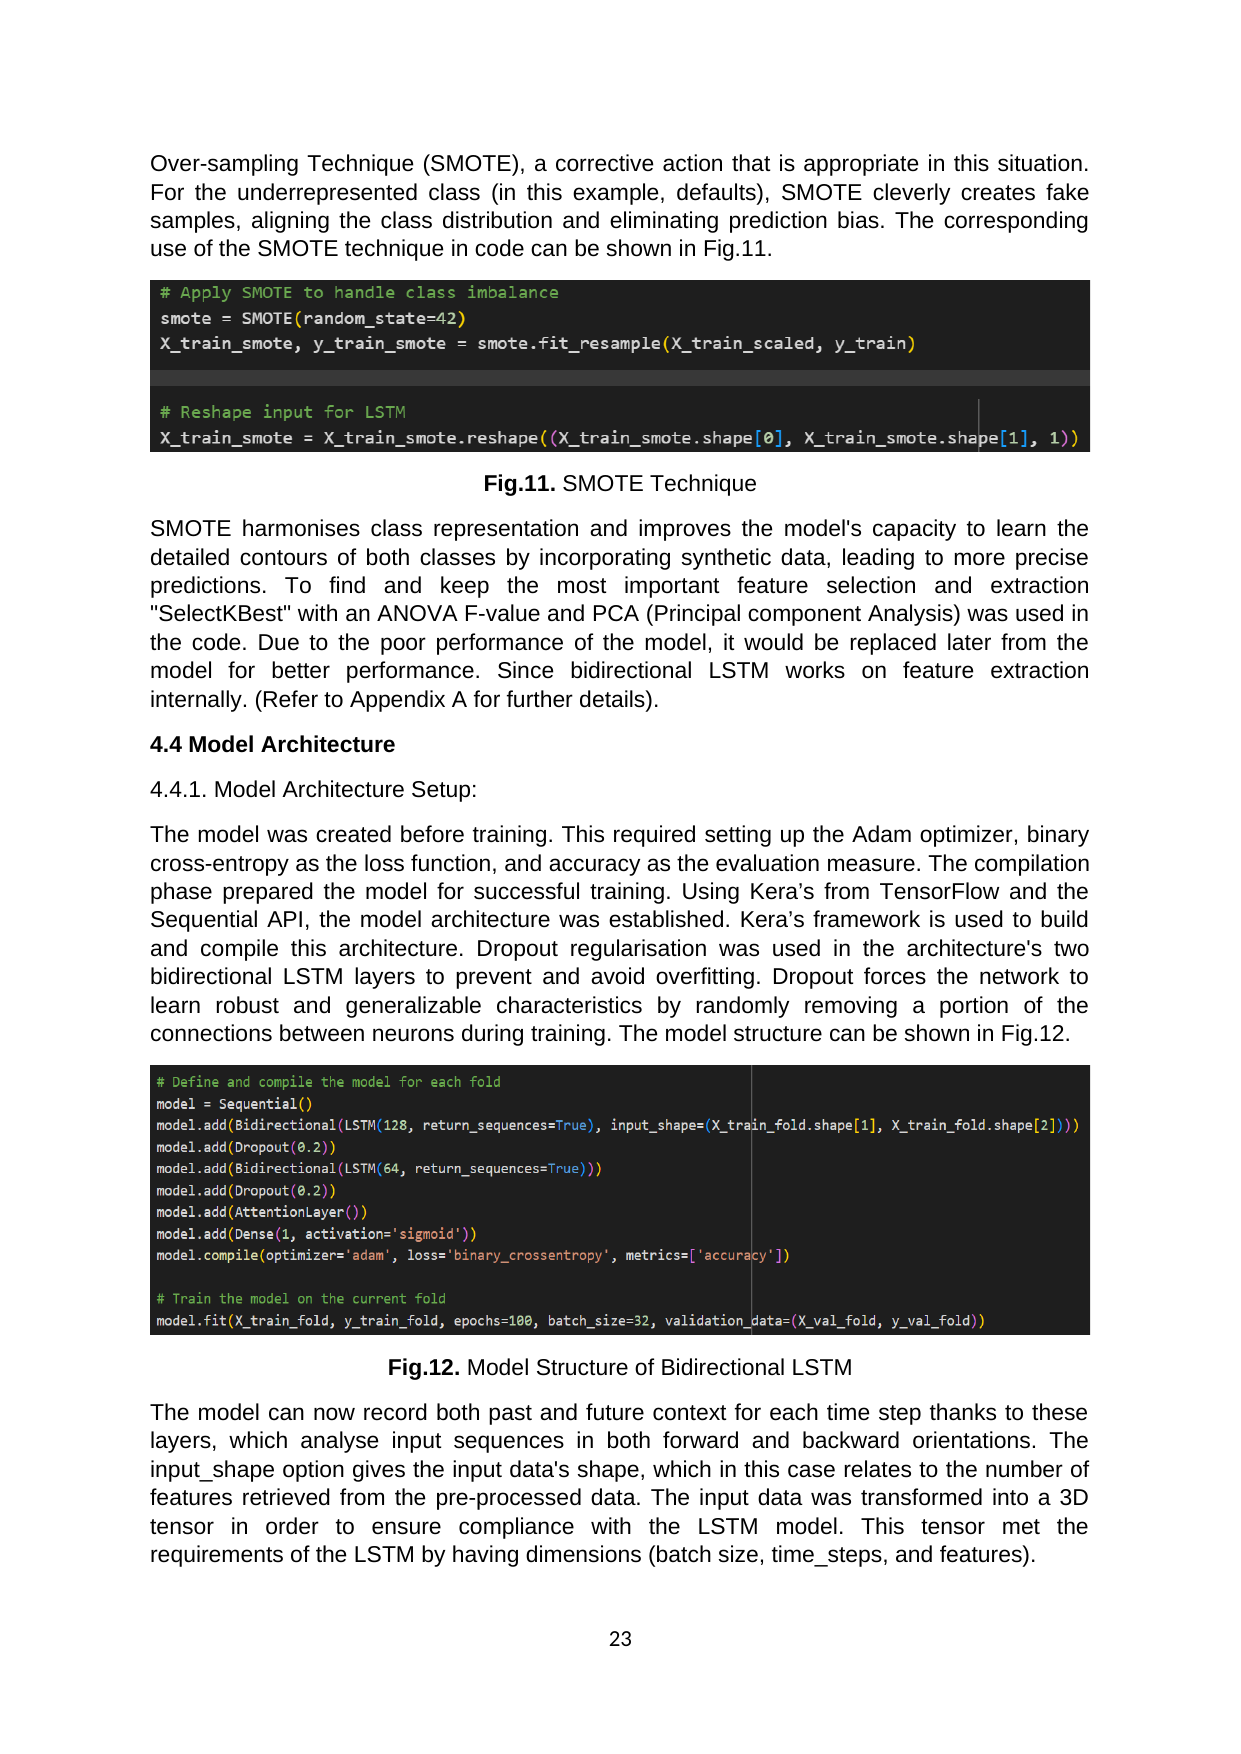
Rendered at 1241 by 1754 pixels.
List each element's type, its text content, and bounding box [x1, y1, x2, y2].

text Fig.11. SMOTE Technique [150, 470, 1090, 496]
text 4.4.1. Model Architecture Setup: [150, 776, 1090, 802]
picture [150, 1065, 1091, 1335]
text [150, 150, 1090, 262]
picture [150, 280, 1091, 452]
text Fig.12. Model Structure of Bidirectional LSTM [150, 1354, 1090, 1380]
text The model can now record both past and future context for each time step thanks to these layers, which analyse input sequences in both forward and backward orientations. The input_shape option gives the input data's shape, which in this case relates to the number of features retrieved from the pre-processed data. The input data was transformed into a 3D tensor in order to ensure compliance with the LSTM model. This tensor met the requirements of the LSTM by having dimensions (batch size, time_steps, and features). [150, 1399, 1090, 1567]
text 4.4 Model Architecture [150, 731, 1090, 757]
text The model was created before training. This required setting up the Adam optimizer, binary cross-entropy as the loss function, and accuracy as the evaluation measure. The compilation phase prepared the model for successful training. Using Kera’s from TensorFlow and the Sequential API, the model architecture was established. Kera’s framework is used to build and compile this architecture. Dropout regularisation was used in the architecture's two bidirectional LSTM layers to prevent and avoid overfitting. Dropout forces the network to learn robust and generalizable characteristics by randomly removing a portion of the connections between neurons during training. The model structure can be shown in Fig.12. [150, 821, 1090, 1046]
text SMOTE harmonises class representation and improves the model's capacity to learn the detailed contours of both classes by incorporating synthetic data, leading to more precise predictions. To find and keep the most important feature selection and extraction "SelectKBest" with an ANOVA F-value and PCA (Principal component Analysis) was used in the code. Due to the poor performance of the model, it would be replaced later from the model for better performance. Since bidirectional LSTM works on feature extraction internally. (Refer to Appendix A for further details). [150, 515, 1090, 712]
